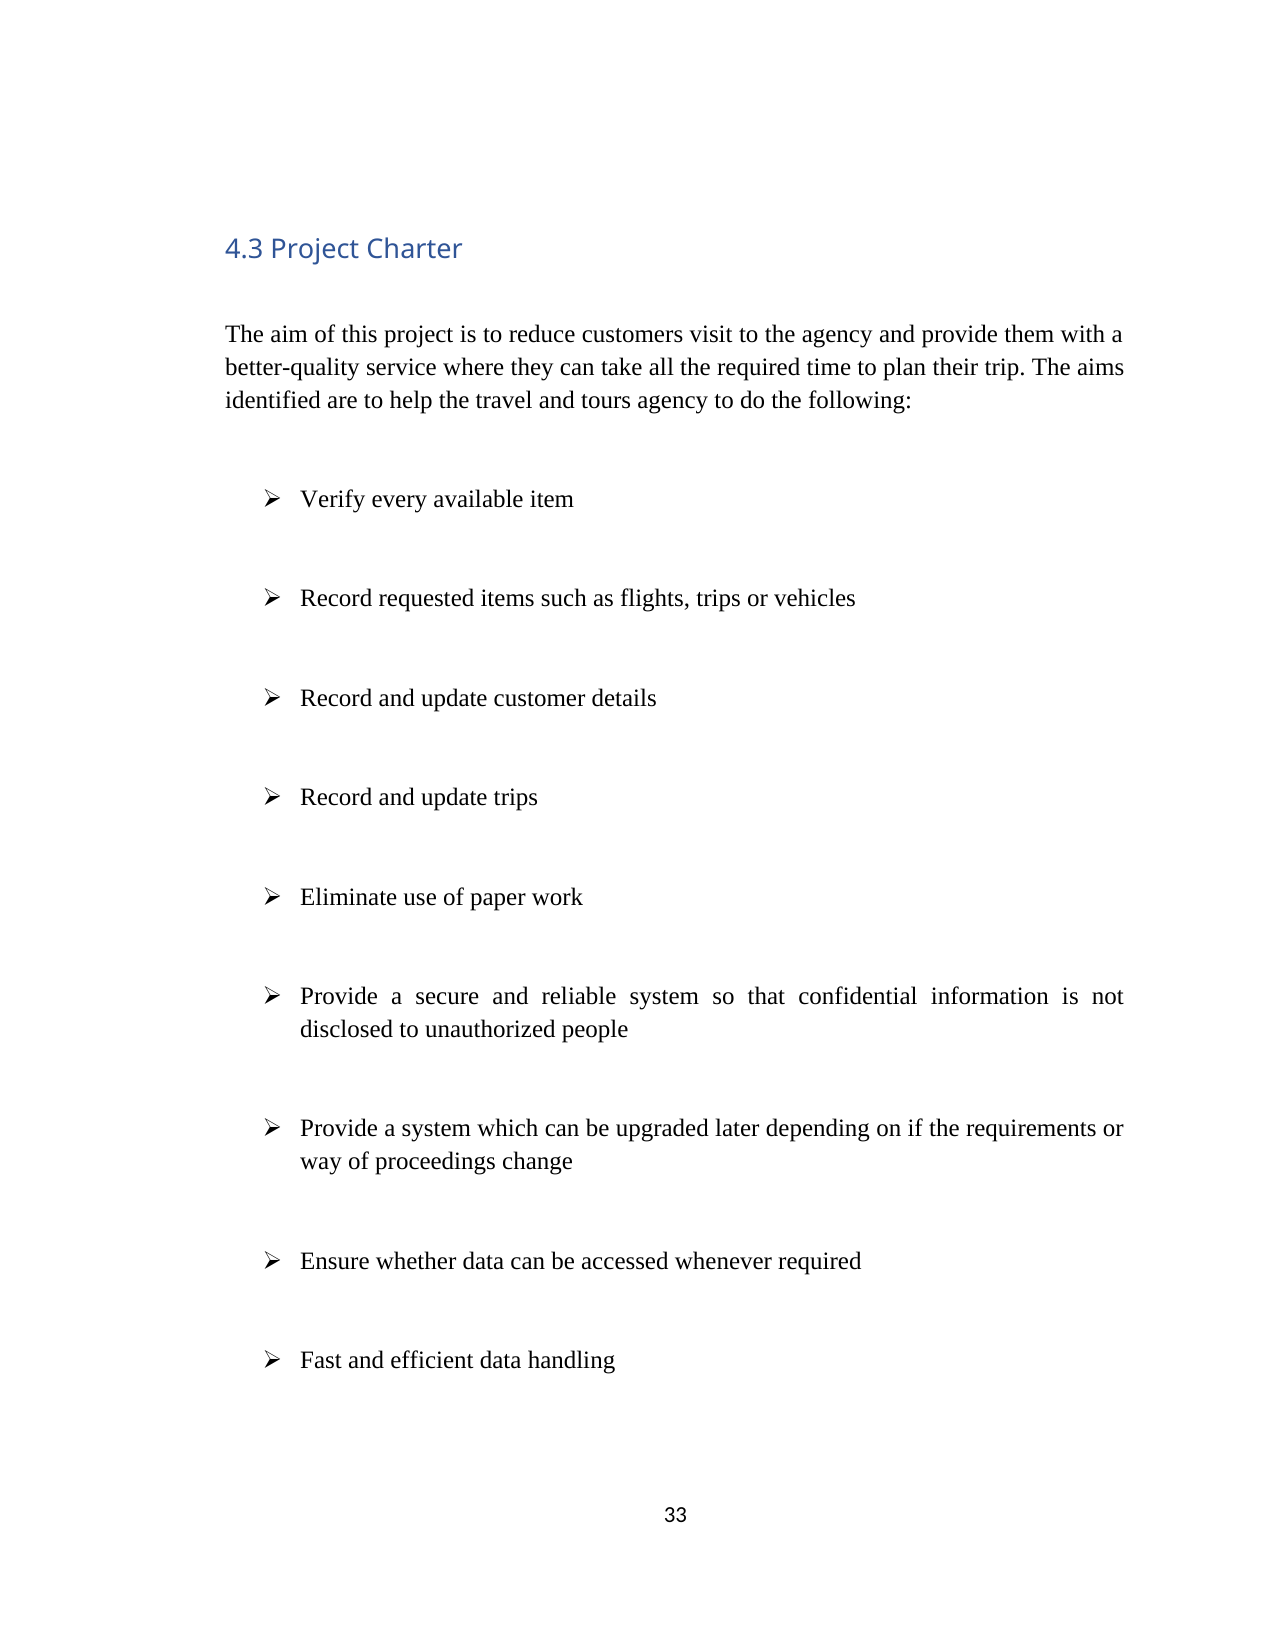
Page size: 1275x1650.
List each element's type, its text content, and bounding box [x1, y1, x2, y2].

list Record requested items such as flights, trips or vehicles [262, 583, 1125, 612]
list Record and update trips [262, 782, 1125, 811]
list Provide a system which can be upgraded later depending on if the requirements or way of proceedings change [262, 1113, 1125, 1175]
subtitle 4.3 Project Charter [225, 229, 1125, 266]
list Provide a secure and reliable system so that confidential information is not disclosed to unauthorized people [262, 981, 1125, 1043]
text The aim of this project is to reduce customers visit to the agency and provide them with a better-quality service where they can take all the required time to plan their trip. The aims identified are to help the travel and tours agency to do the following: [225, 319, 1125, 413]
list Record and update customer details [262, 683, 1125, 712]
list Eliminate use of paper work [262, 882, 1125, 910]
list Fast and efficient data handling [262, 1345, 1125, 1374]
list Verify every available item [262, 484, 1125, 513]
list Ensure whether data can be accessed whenever required [262, 1246, 1125, 1274]
